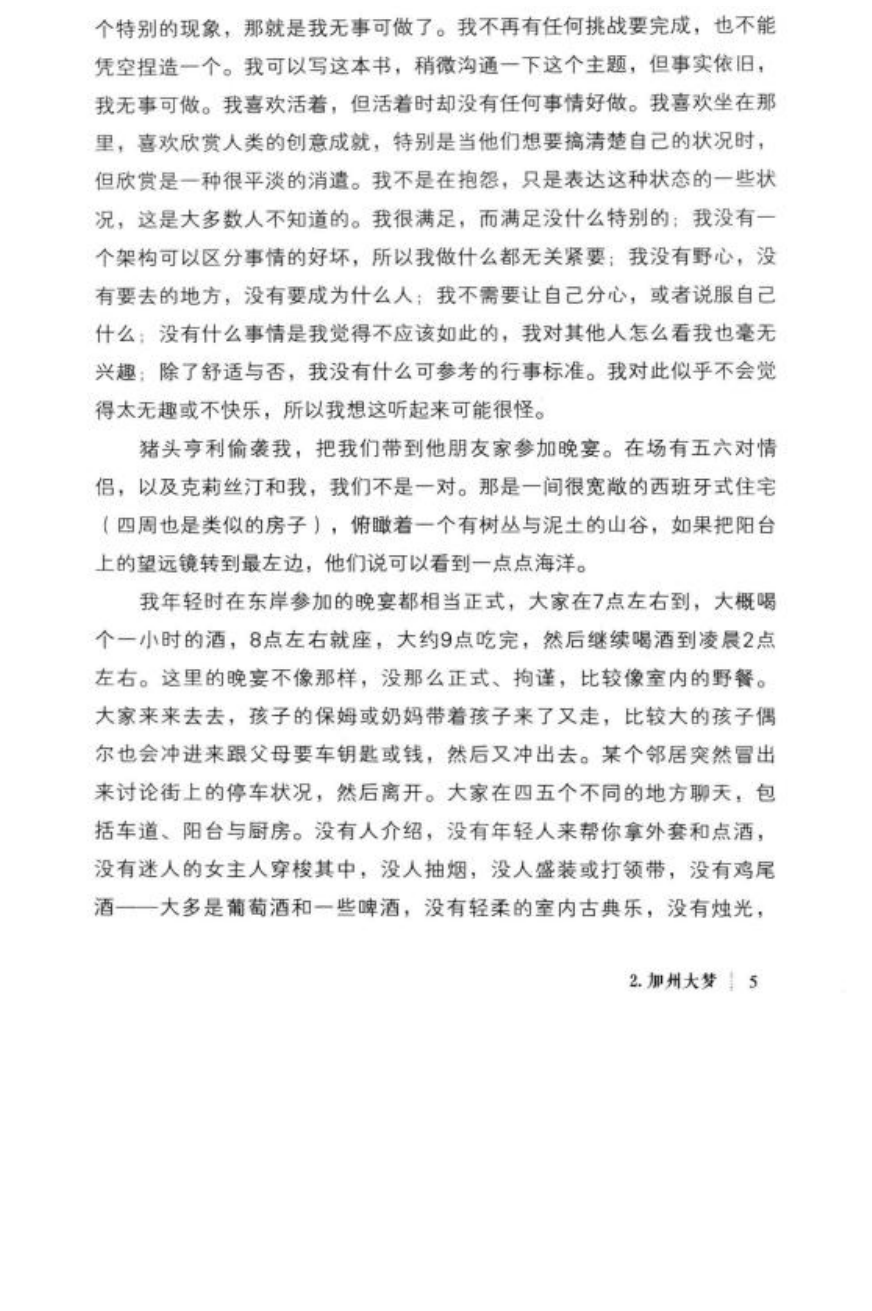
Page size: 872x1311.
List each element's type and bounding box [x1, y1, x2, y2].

picture [0, 6, 872, 1054]
